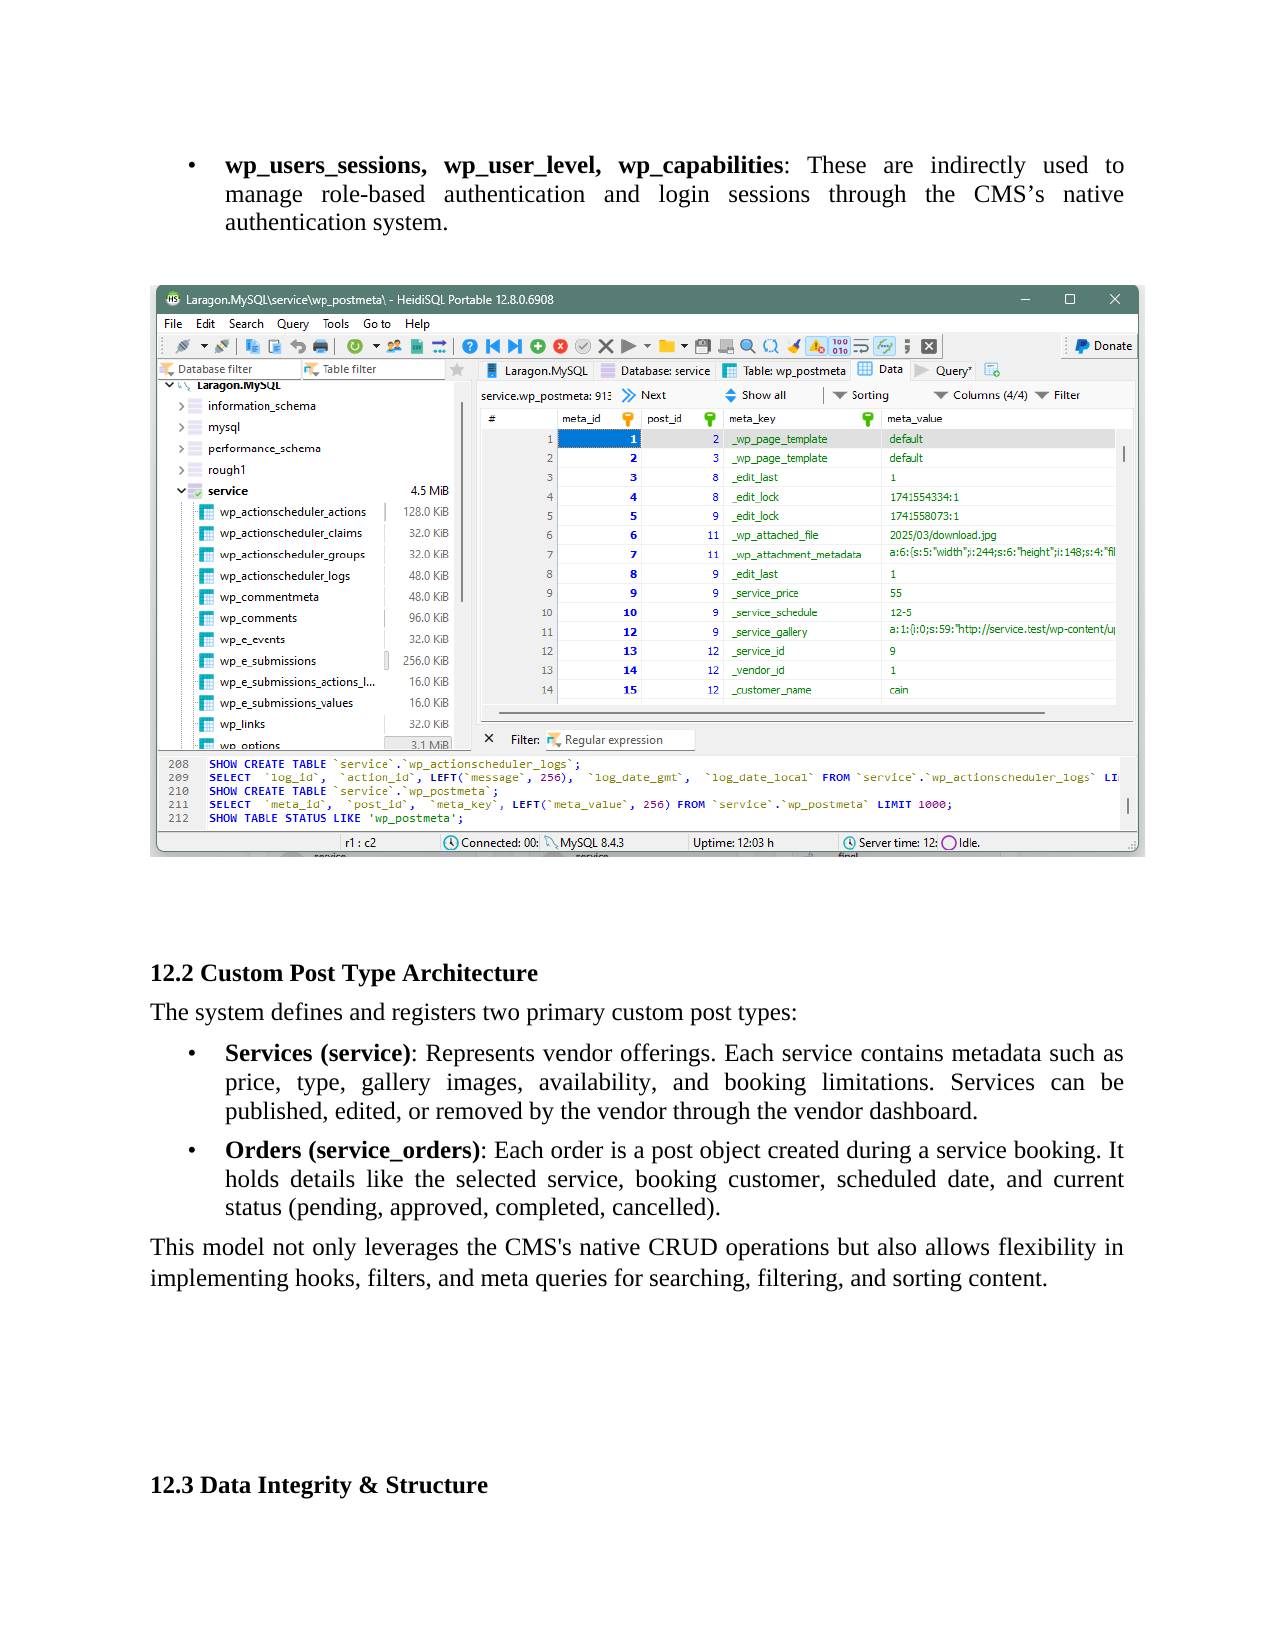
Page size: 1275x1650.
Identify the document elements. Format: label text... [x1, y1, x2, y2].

picture [150, 285, 1146, 857]
list Orders (service_orders): Each order is a post object created during a service booking. It holds details like the selected service, booking customer, scheduled date, and current status (pending, approved, completed, cancelled). [187, 1135, 1125, 1221]
text The system defines and registers two primary custom post types: [150, 997, 1125, 1026]
text This model not only leverages the CMS's native CRUD operations but also allows flexibility in implementing hooks, filters, and meta queries for searching, filtering, and sorting content. [150, 1232, 1125, 1291]
list Services (service): Represents vendor offerings. Each service contains metadata such as price, type, gallery images, availability, and booking limitations. Services can be published, edited, or removed by the vendor through the vendor dashboard. [187, 1038, 1125, 1124]
text 12.2 Custom Post Type Architecture [150, 958, 1125, 986]
text 12.3 Data Integrity & Structure [150, 1470, 1125, 1499]
list wp_users_sessions, wp_user_level, wp_capabilities: These are indirectly used to manage role-based authentication and login sessions through the CMS’s native authentication system. [187, 150, 1125, 236]
